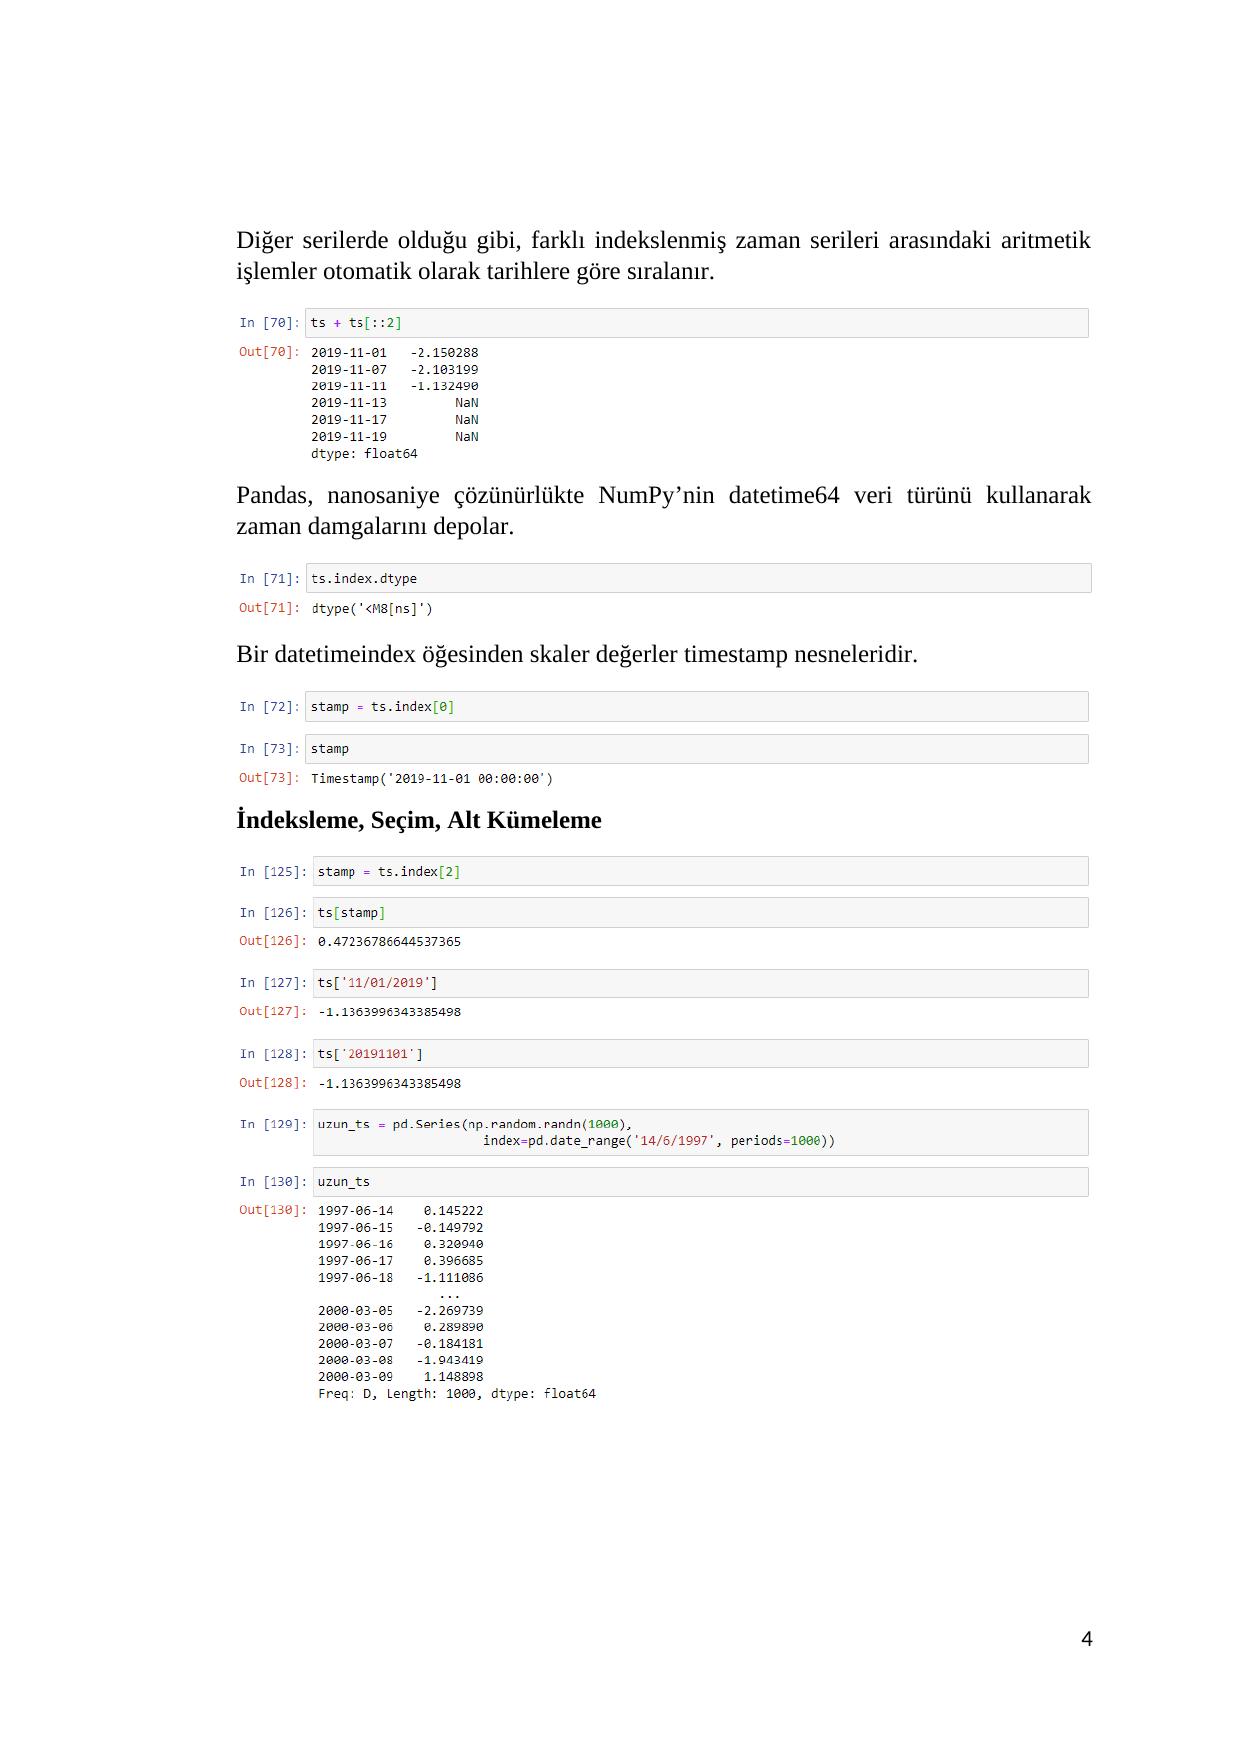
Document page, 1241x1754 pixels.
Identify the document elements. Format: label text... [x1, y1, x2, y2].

text Pandas, nanosaniye çözünürlükte NumPy’nin datetime64 veri türünü kullanarak zaman damgalarını depolar. [236, 480, 1092, 540]
picture [236, 303, 1091, 462]
picture [236, 853, 1091, 1402]
text İndeksleme, Seçim, Alt Kümeleme [236, 805, 1092, 834]
text Bir datetimeindex öğesinden skaler değerler timestamp nesneleridir. [236, 639, 1092, 668]
picture [236, 686, 1091, 787]
picture [236, 559, 1093, 620]
text Diğer serilerde olduğu gibi, farklı indekslenmiş zaman serileri arasındaki aritmetik işlemler otomatik olarak tarihlere göre sıralanır. [236, 225, 1092, 285]
